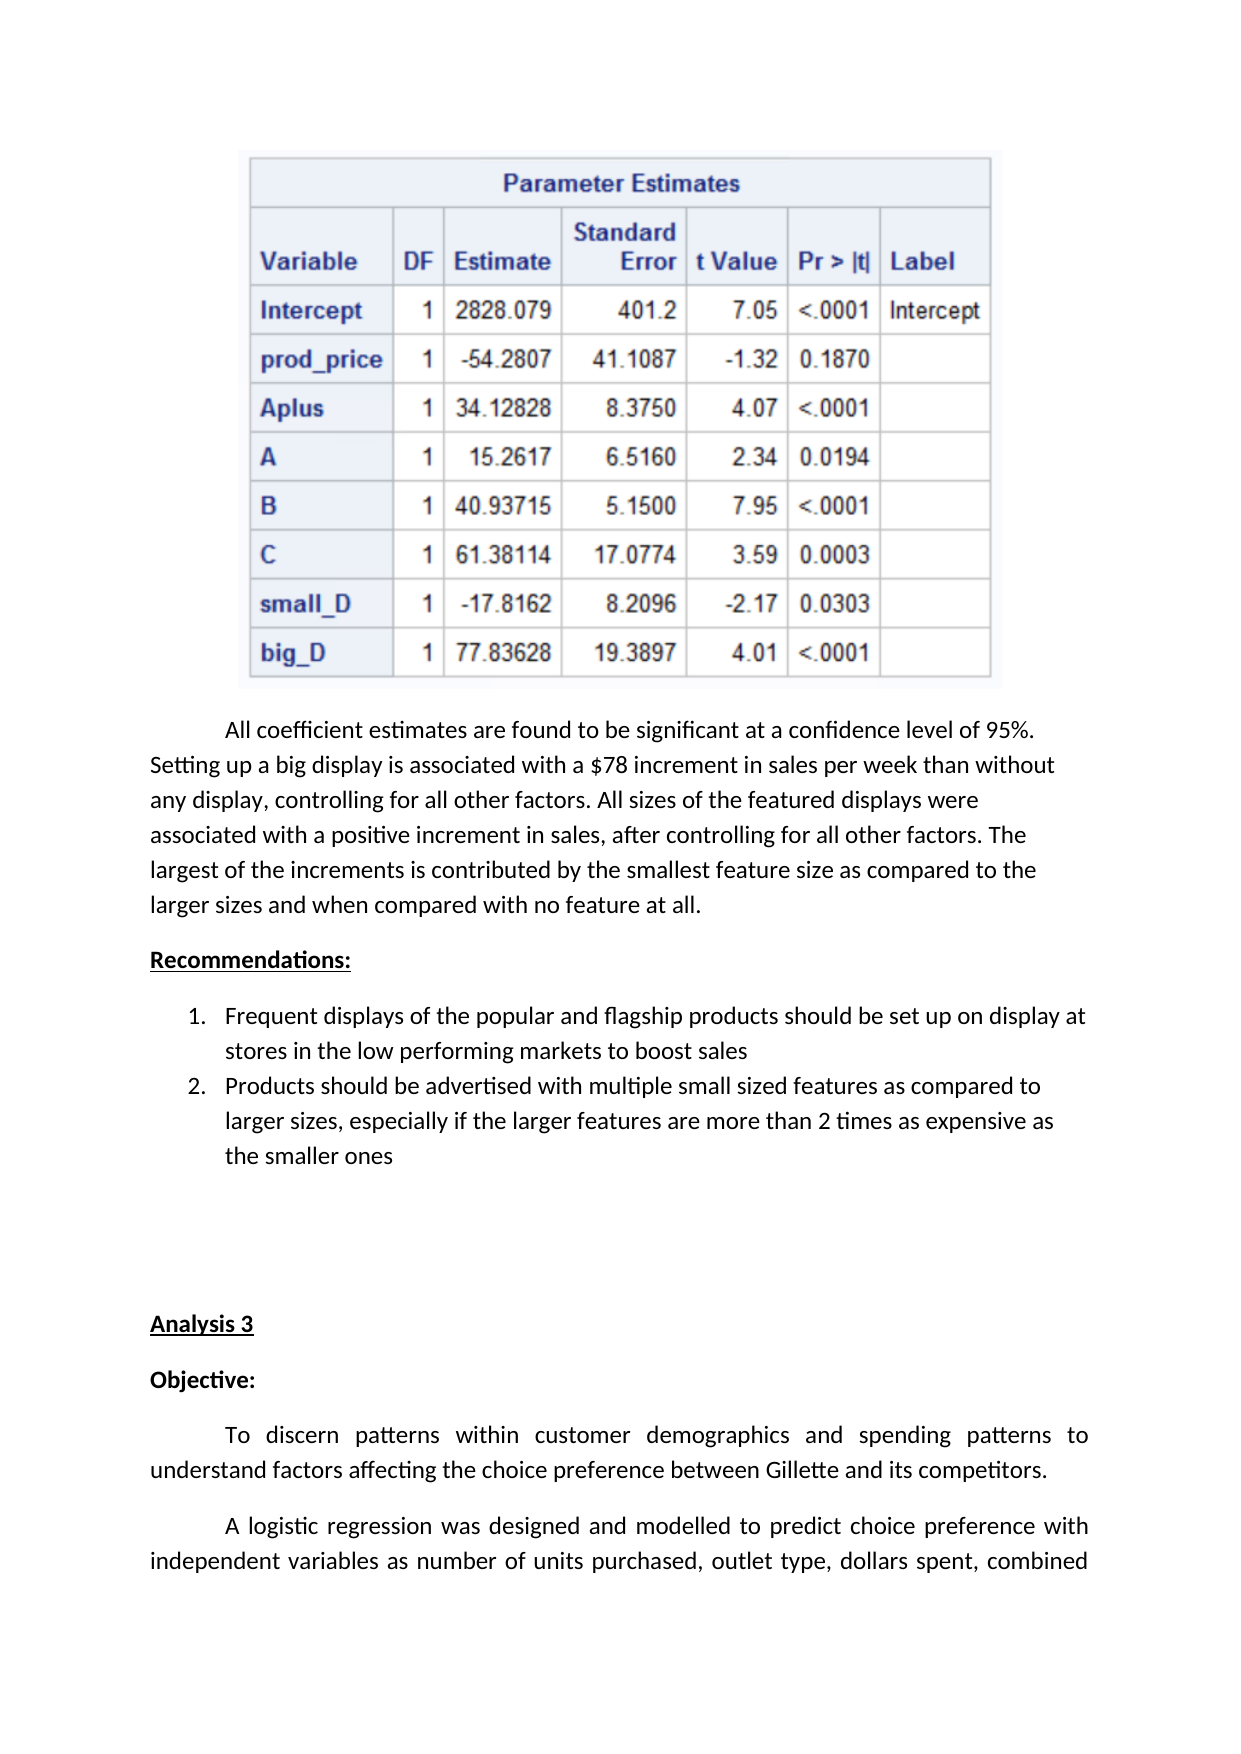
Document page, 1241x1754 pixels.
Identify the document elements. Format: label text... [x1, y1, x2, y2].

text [150, 1510, 1090, 1576]
text Analysis 3 [150, 1308, 1090, 1338]
picture [238, 150, 1003, 689]
list Frequent displays of the popular and flagship products should be set up on display at stores in the low performing markets to boost sales [187, 1000, 1090, 1066]
list Products should be advertised with multiple small sized features as compared to larger sizes, especially if the larger features are more than 2 times as expensive as the smaller ones [187, 1070, 1090, 1171]
text To discern patterns within customer demographics and spending patterns to understand factors affecting the choice preference between Gillette and its competitors. [150, 1419, 1090, 1485]
text Objective: [150, 1364, 1090, 1394]
text Recommendations: [150, 944, 1090, 975]
text All coefficient estimates are found to be significant at a confidence level of 95%. Setting up a big display is associated with a $78 increment in sales per week than without any display, controlling for all other factors. All sizes of the featured displays were associated with a positive increment in sales, after controlling for all other factors. The largest of the increments is contributed by the smallest feature size as compared to the larger sizes and when compared with no feature at all. [150, 714, 1090, 919]
